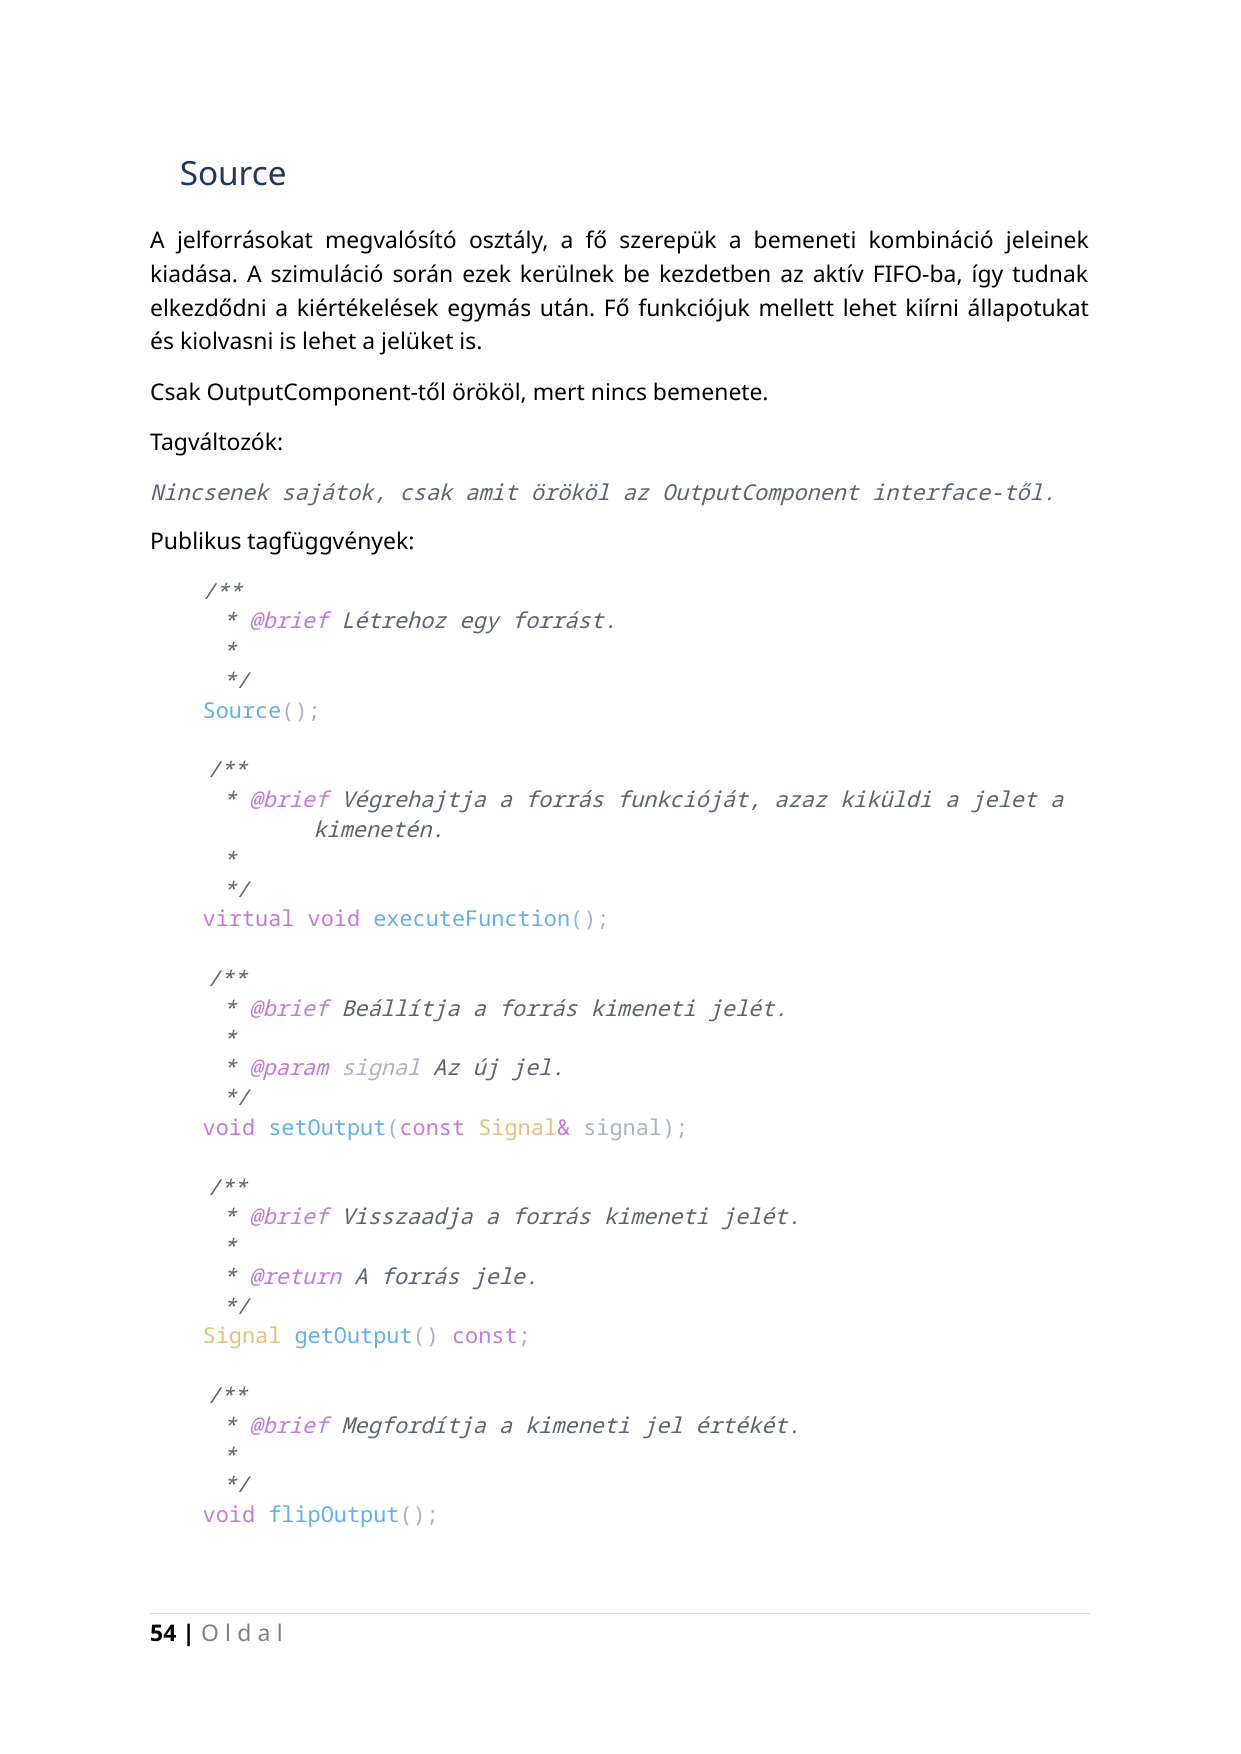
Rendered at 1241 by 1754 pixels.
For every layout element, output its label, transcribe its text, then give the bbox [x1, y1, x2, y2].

text * @brief Visszaadja a forrás kimeneti jelét. [150, 1201, 1090, 1231]
text Signal getOutput() const; [150, 1320, 1090, 1350]
text * [150, 635, 1090, 665]
text * @brief Végrehajtja a forrás funkcióját, azaz kiküldi a jelet a kimenetén. [150, 784, 1090, 844]
text /** [150, 963, 1090, 993]
text Tagváltozók: [150, 426, 1090, 457]
text * @param signal Az új jel. [150, 1052, 1090, 1082]
text * @return A forrás jele. [150, 1261, 1090, 1291]
text /** [150, 576, 1090, 605]
text */ [150, 665, 1090, 695]
text /** [150, 1380, 1090, 1410]
text Publikus tagfüggvények: [150, 525, 1090, 556]
text * @brief Megfordítja a kimeneti jel értékét. [150, 1410, 1090, 1439]
text */ [150, 1082, 1090, 1112]
text /** [150, 1171, 1090, 1201]
text Nincsenek sajátok, csak amit örököl az OutputComponent interface-től. [150, 476, 1090, 506]
text virtual void executeFunction(); [150, 903, 1090, 933]
text Csak OutputComponent-től örököl, mert nincs bemenete. [150, 376, 1090, 407]
text void flipOutput(); [150, 1499, 1090, 1529]
text */ [150, 873, 1090, 903]
text * [150, 1439, 1090, 1469]
text */ [150, 1469, 1090, 1499]
text * @brief Beállítja a forrás kimeneti jelét. [150, 993, 1090, 1022]
text * @brief Létrehoz egy forrást. [150, 605, 1090, 635]
text A jelforrásokat megvalósító osztály, a fő szerepük a bemeneti kombináció jeleinek kiadása. A szimuláció során ezek kerülnek be kezdetben az aktív FIFO-ba, így tudnak elkezdődni a kiértékelések egymás után. Fő funkciójuk mellett lehet kiírni állapotukat és kiolvasni is lehet a jelüket is. [150, 224, 1090, 356]
text */ [150, 1291, 1090, 1320]
text * [150, 844, 1090, 873]
text /** [150, 754, 1090, 784]
subtitle Source [179, 150, 1090, 195]
text * [150, 1231, 1090, 1261]
text void setOutput(const Signal& signal); [150, 1112, 1090, 1142]
text Source(); [150, 695, 1090, 724]
text * [150, 1022, 1090, 1052]
